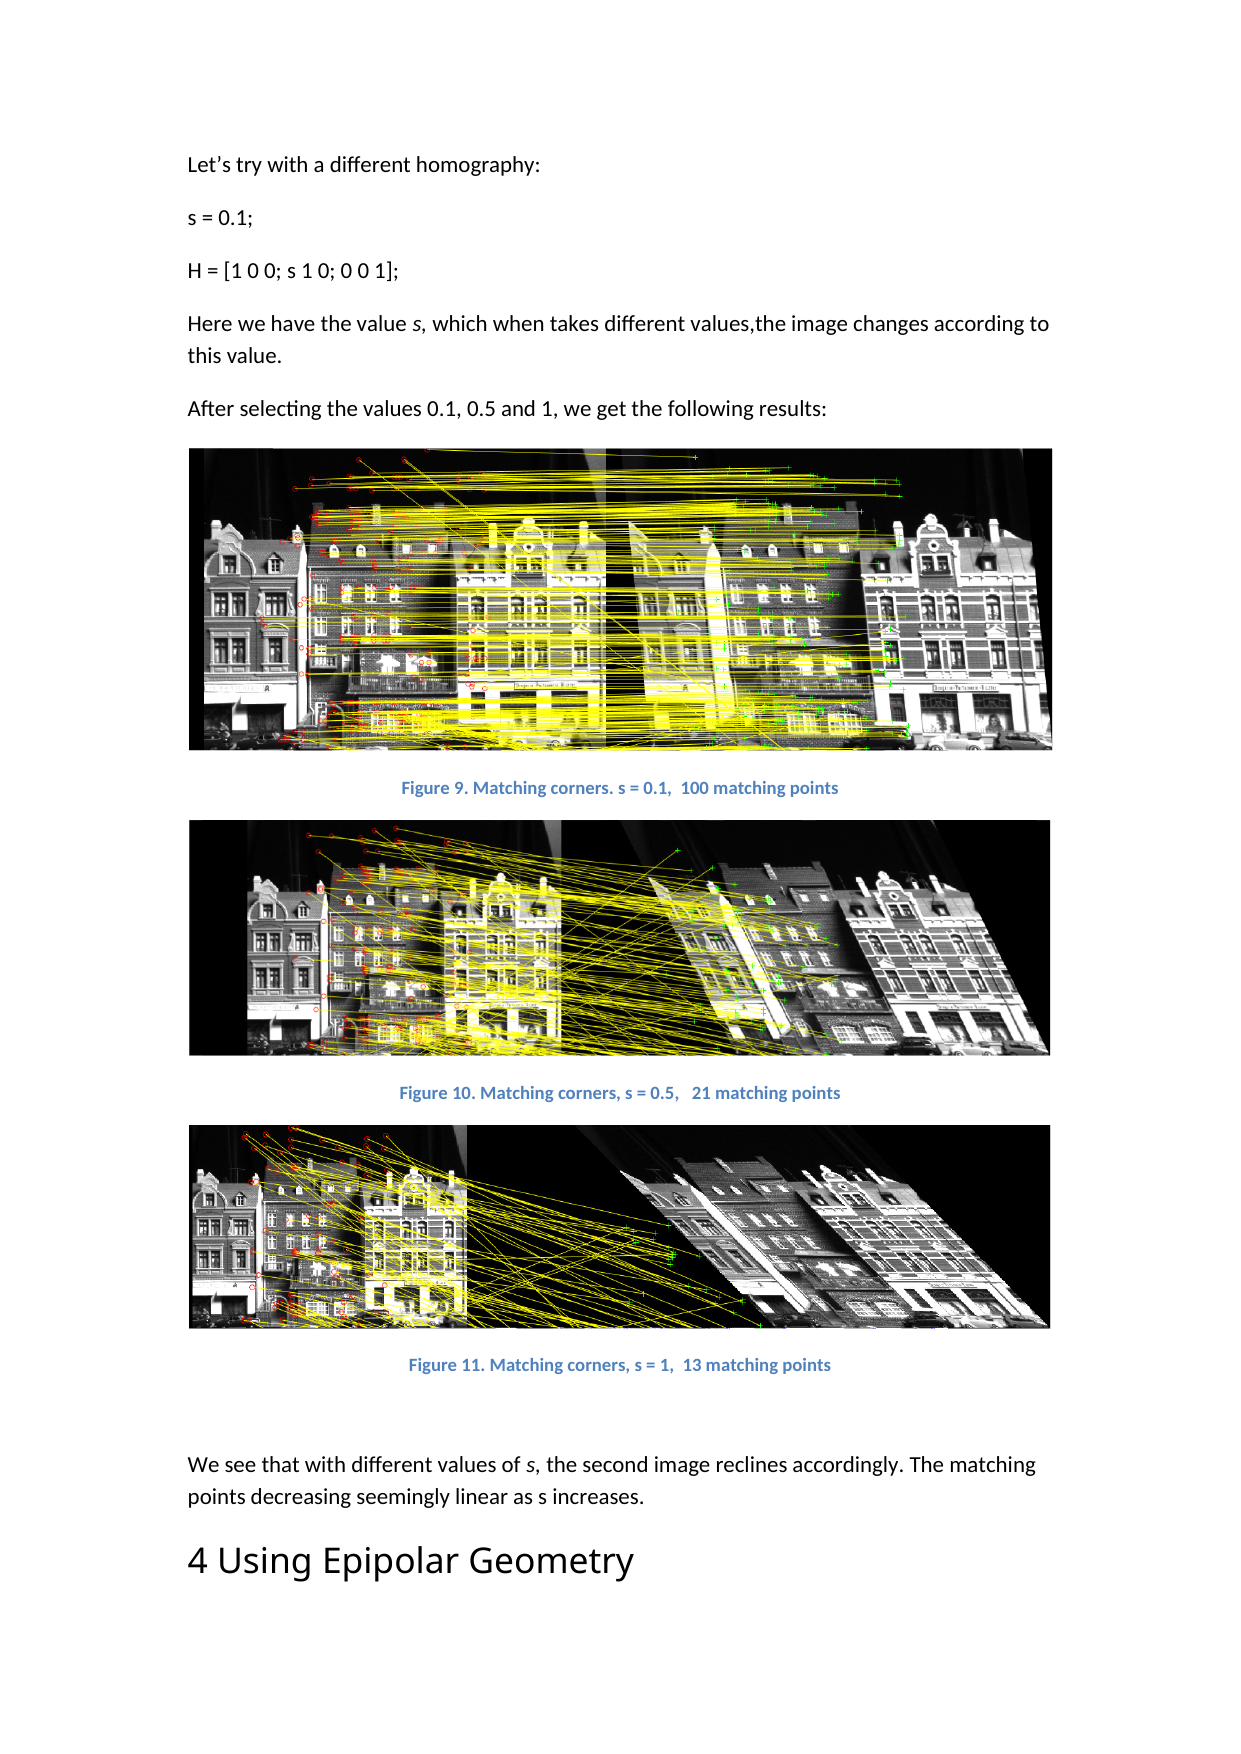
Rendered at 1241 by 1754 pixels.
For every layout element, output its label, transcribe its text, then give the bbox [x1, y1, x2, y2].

picture [187, 1124, 1051, 1329]
text Figure 10. Matching corners, s = 0.5, 21 matching points [187, 1081, 1053, 1104]
text H = [1 0 0; s 1 0; 0 0 1]; [187, 256, 1053, 284]
text Figure 9. Matching corners. s = 0.1, 100 matching points [187, 776, 1053, 799]
text s = 0.1; [187, 203, 1053, 231]
picture [187, 447, 1053, 752]
text Let’s try with a different homography: [187, 150, 1053, 178]
text 4 Using Epipolar Geometry [187, 1535, 1053, 1583]
text Figure 11. Matching corners, s = 1, 13 matching points [187, 1353, 1053, 1376]
picture [187, 820, 1051, 1056]
text We see that with different values of s, the second image reclines accordingly. The matching points decreasing seemingly linear as s increases. [187, 1450, 1053, 1510]
text Here we have the value s, which when takes different values,the image changes according to this value. [187, 309, 1053, 369]
text After selecting the values 0.1, 0.5 and 1, we get the following results: [187, 394, 1053, 422]
